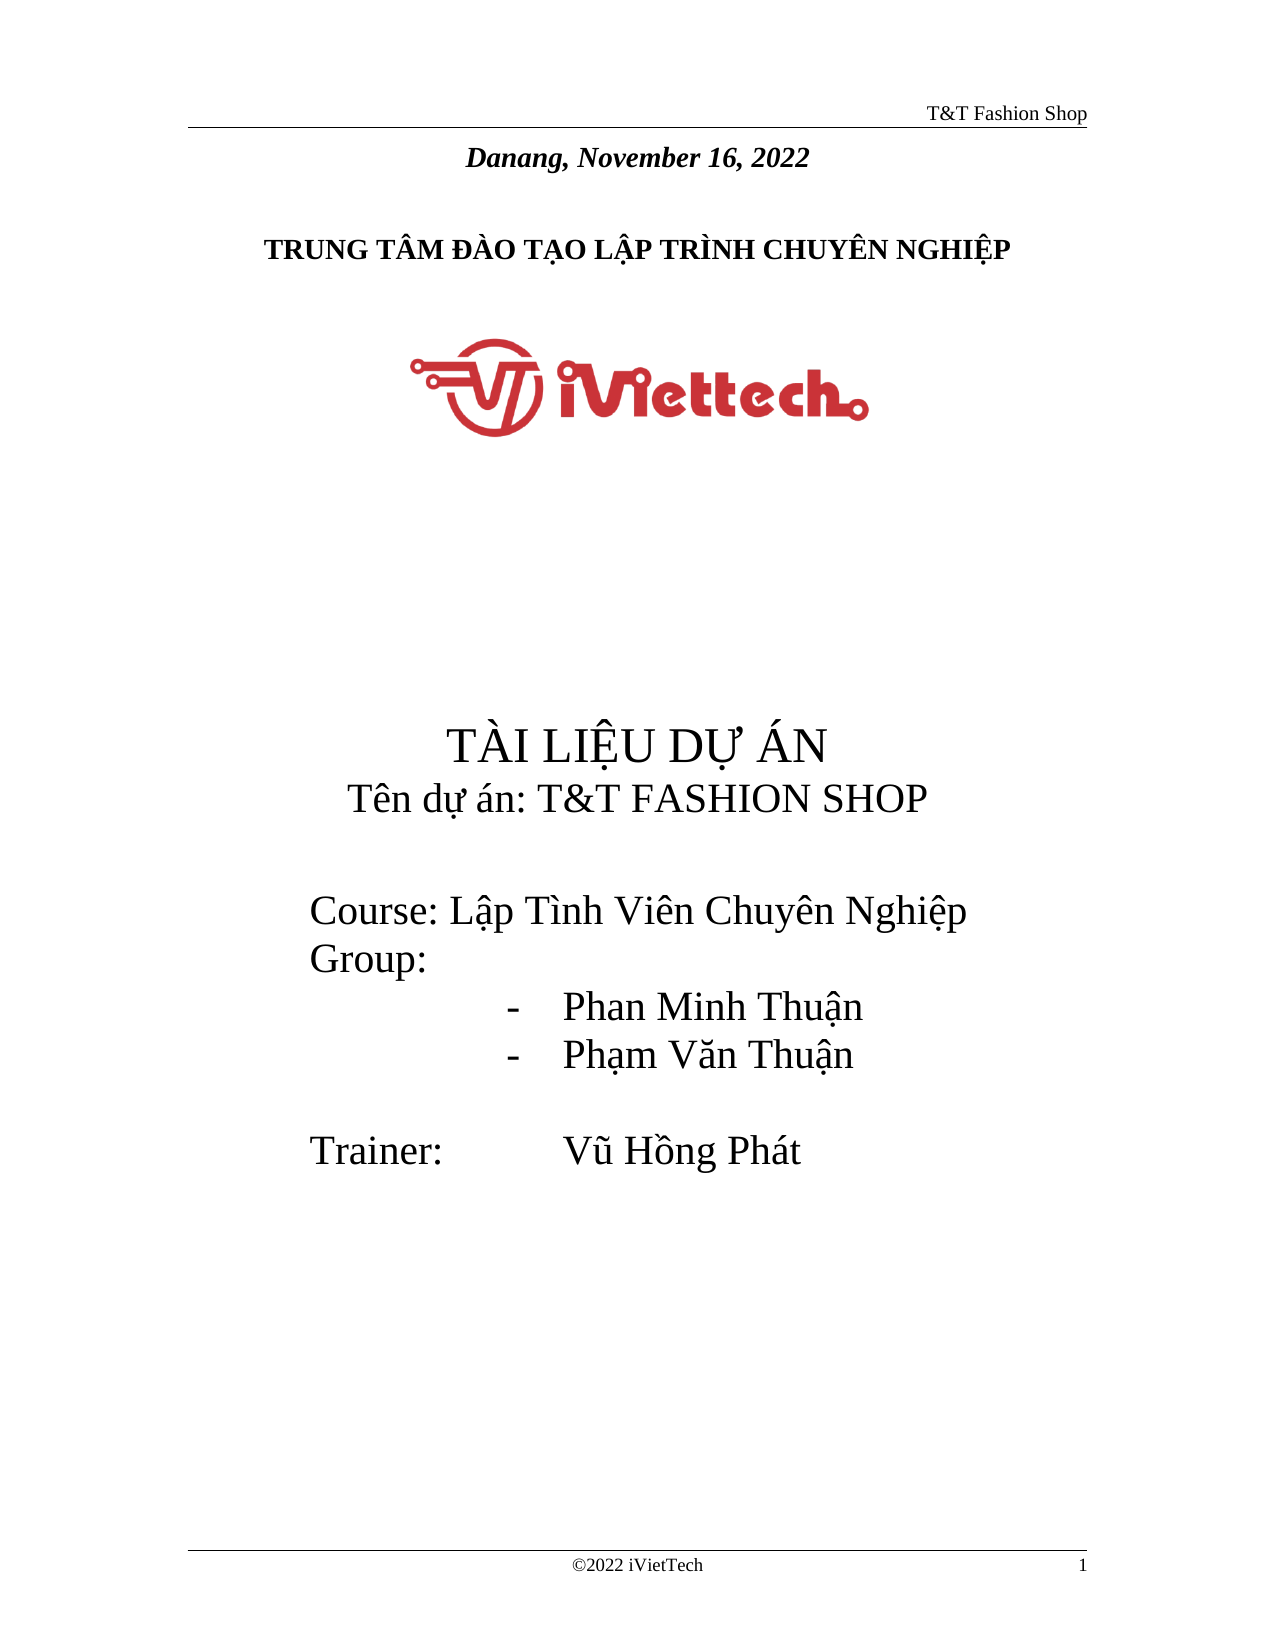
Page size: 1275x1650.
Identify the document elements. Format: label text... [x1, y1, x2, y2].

text Group: [187, 934, 1087, 982]
text TRUNG TÂM ĐÀO TẠO LẬP TRÌNH CHUYÊN NGHIỆP [187, 232, 1087, 266]
list Phan Minh Thuận [384, 982, 1087, 1029]
picture [403, 333, 872, 444]
text TÀI LIỆU DỰ ÁN [187, 716, 1087, 773]
text Danang, November 16, 2022 [187, 141, 1087, 174]
list Phạm Văn Thuận [384, 1029, 1087, 1077]
text Course: Lập Tình Viên Chuyên Nghiệp [187, 886, 1087, 934]
text Tên dự án: T&T FASHION SHOP [187, 773, 1087, 821]
text Trainer: Vũ Hồng Phát [262, 1125, 1087, 1173]
